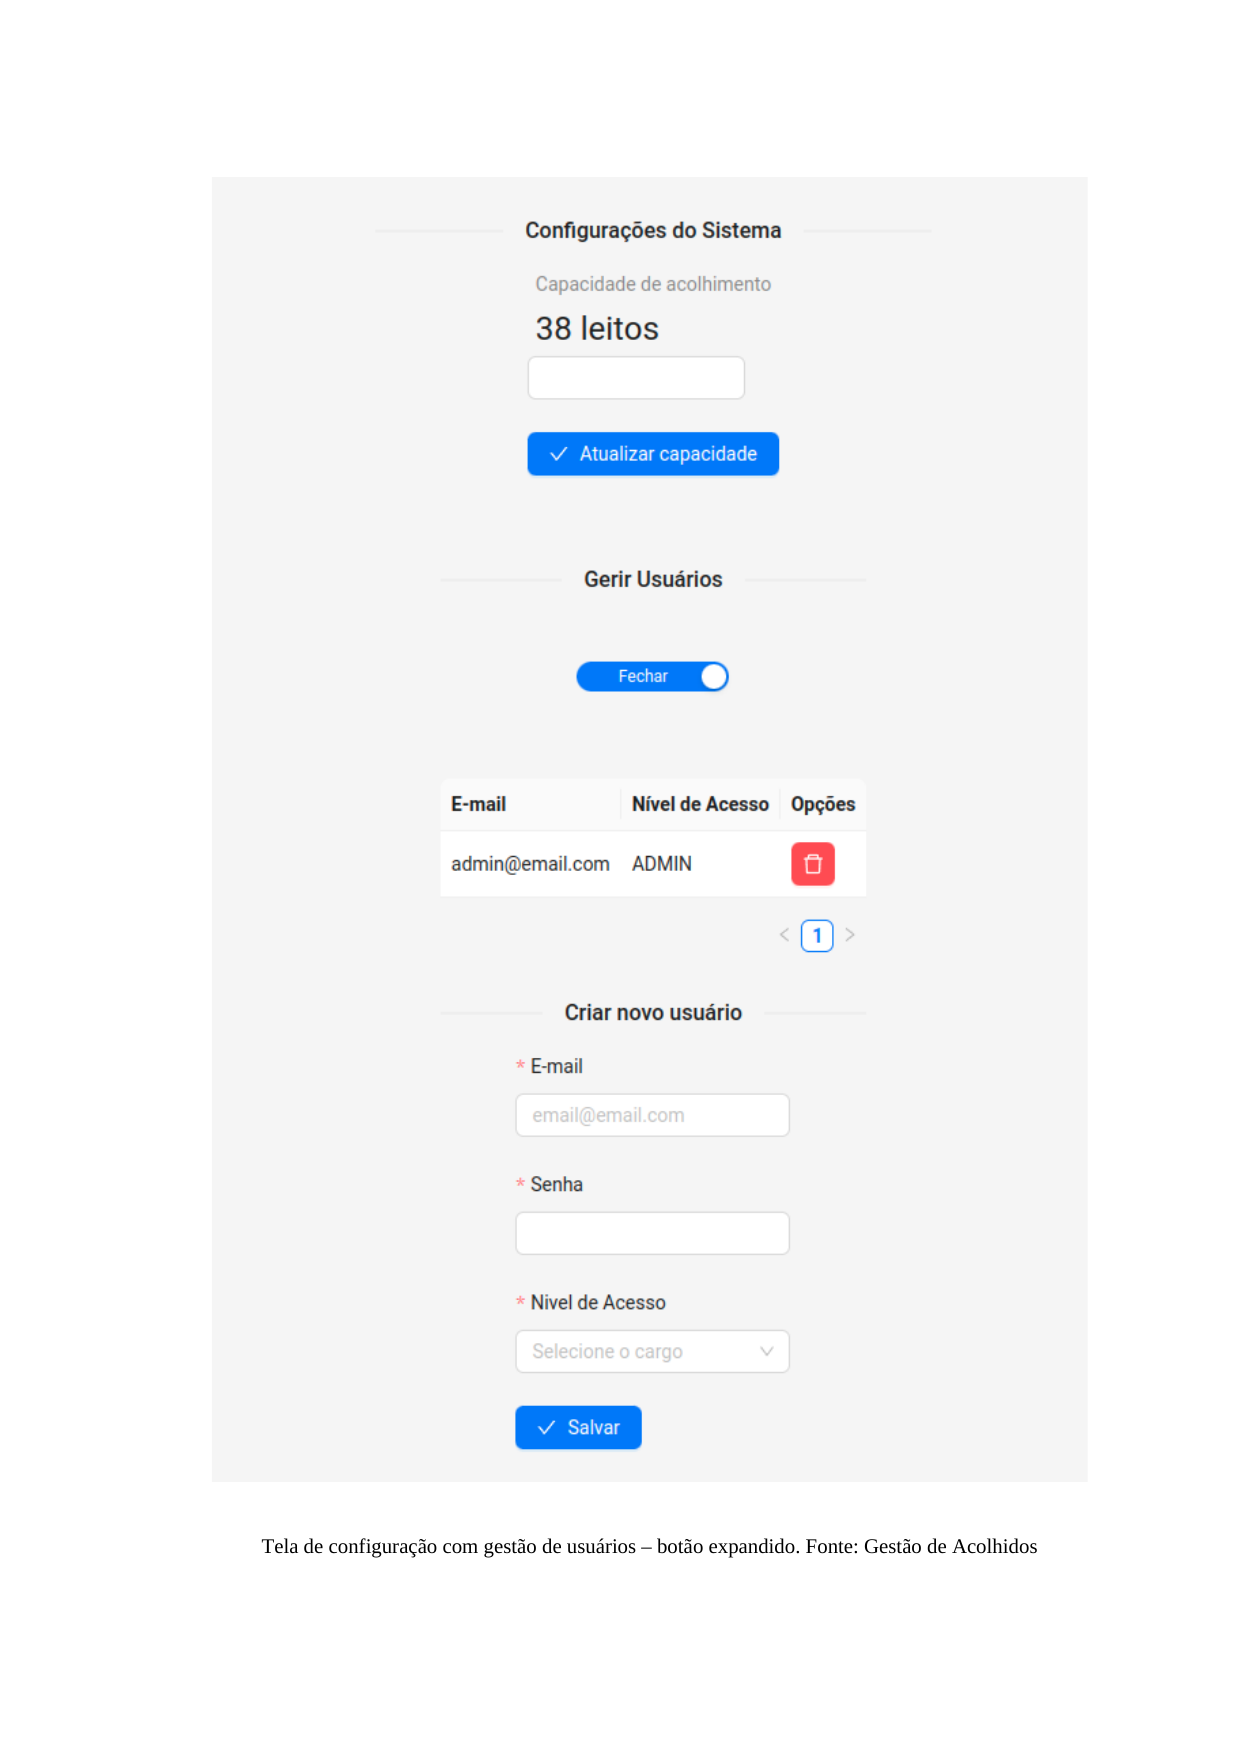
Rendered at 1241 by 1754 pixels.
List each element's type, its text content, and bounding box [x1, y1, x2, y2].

text Tela de configuração com gestão de usuários – botão expandido. Fonte: Gestão de Acolhidos [177, 1534, 1122, 1558]
picture [211, 177, 1088, 1482]
